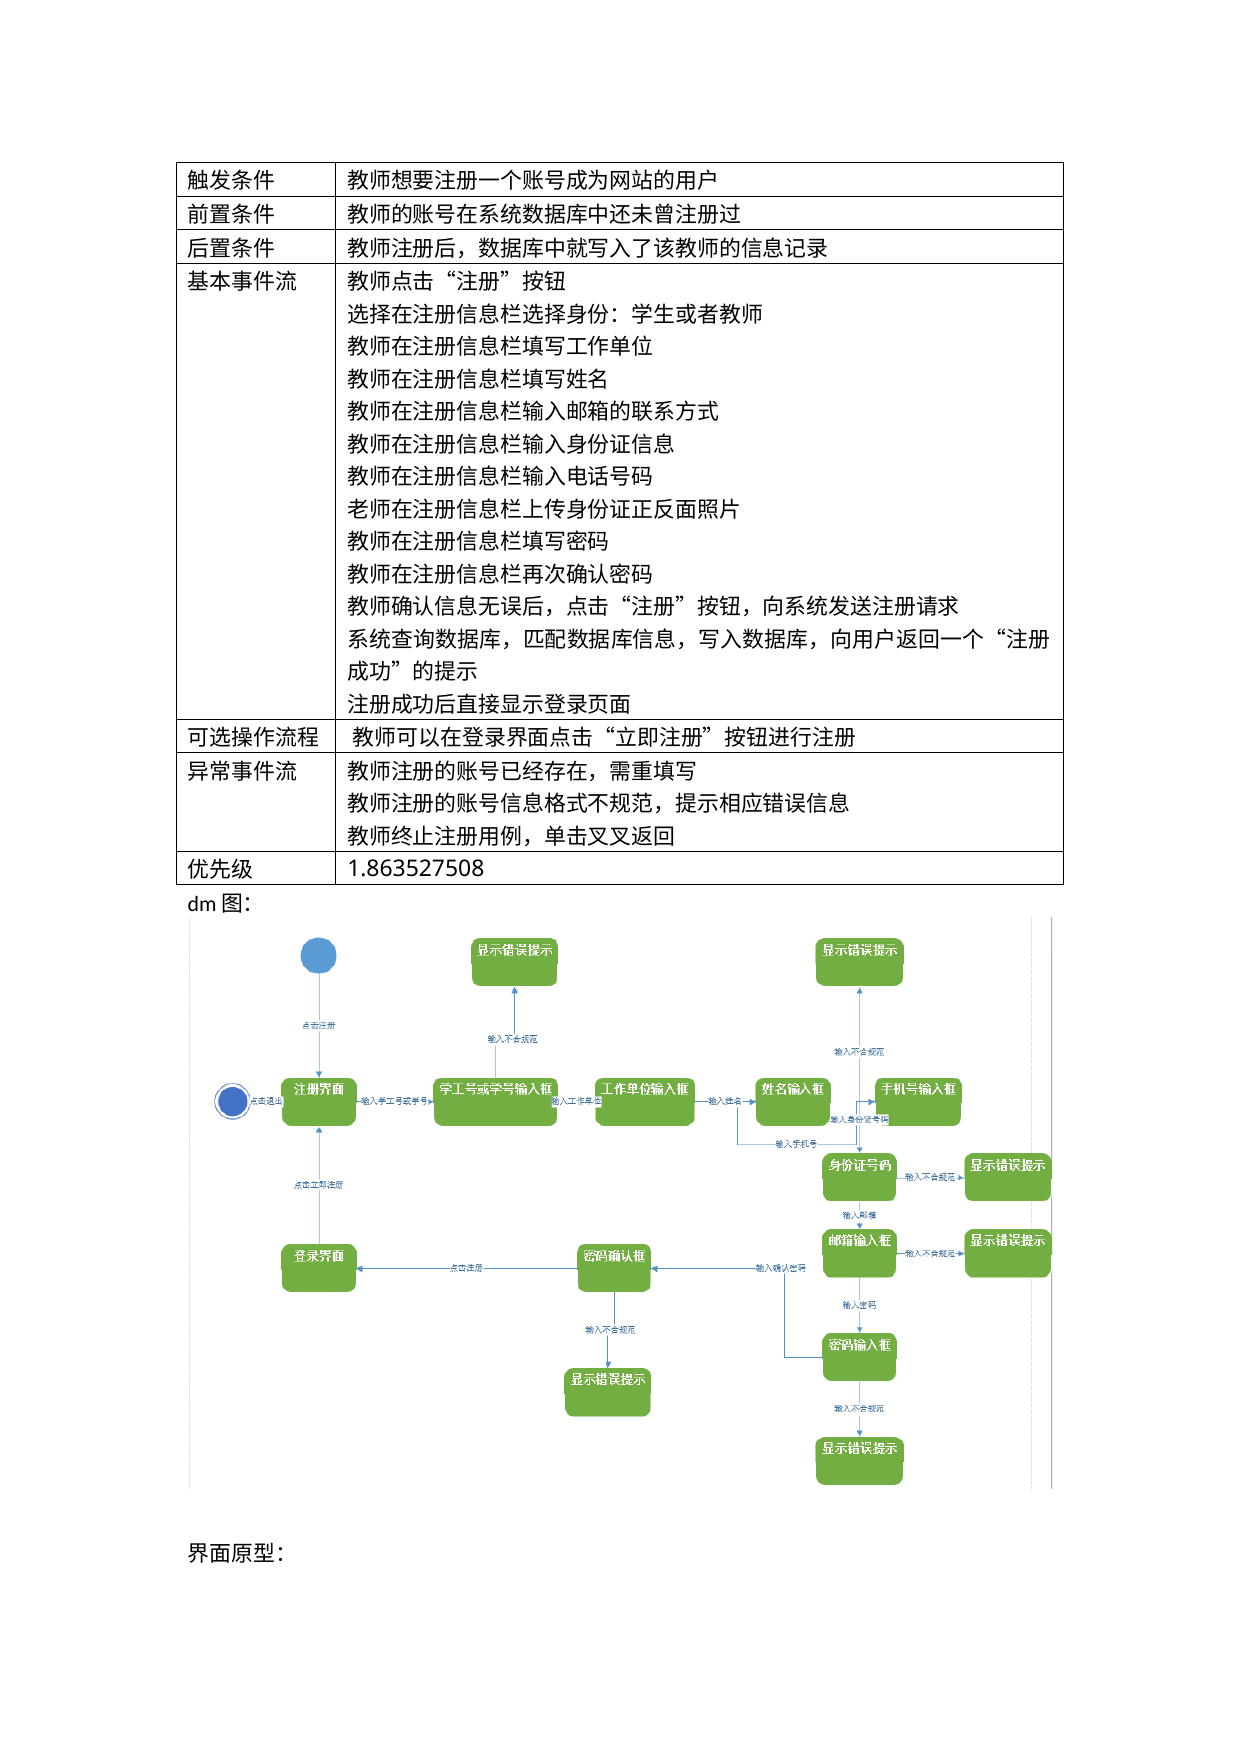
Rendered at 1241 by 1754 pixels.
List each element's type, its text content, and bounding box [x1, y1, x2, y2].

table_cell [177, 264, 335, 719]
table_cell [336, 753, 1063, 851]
text dm图： [187, 885, 1053, 917]
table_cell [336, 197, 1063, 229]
text 界面原型： [187, 1535, 1053, 1568]
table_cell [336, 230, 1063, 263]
picture [187, 917, 1053, 1489]
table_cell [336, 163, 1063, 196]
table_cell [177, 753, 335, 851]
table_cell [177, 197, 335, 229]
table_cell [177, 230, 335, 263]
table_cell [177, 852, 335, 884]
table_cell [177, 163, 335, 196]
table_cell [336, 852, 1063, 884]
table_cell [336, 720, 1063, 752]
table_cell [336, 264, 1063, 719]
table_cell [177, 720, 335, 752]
